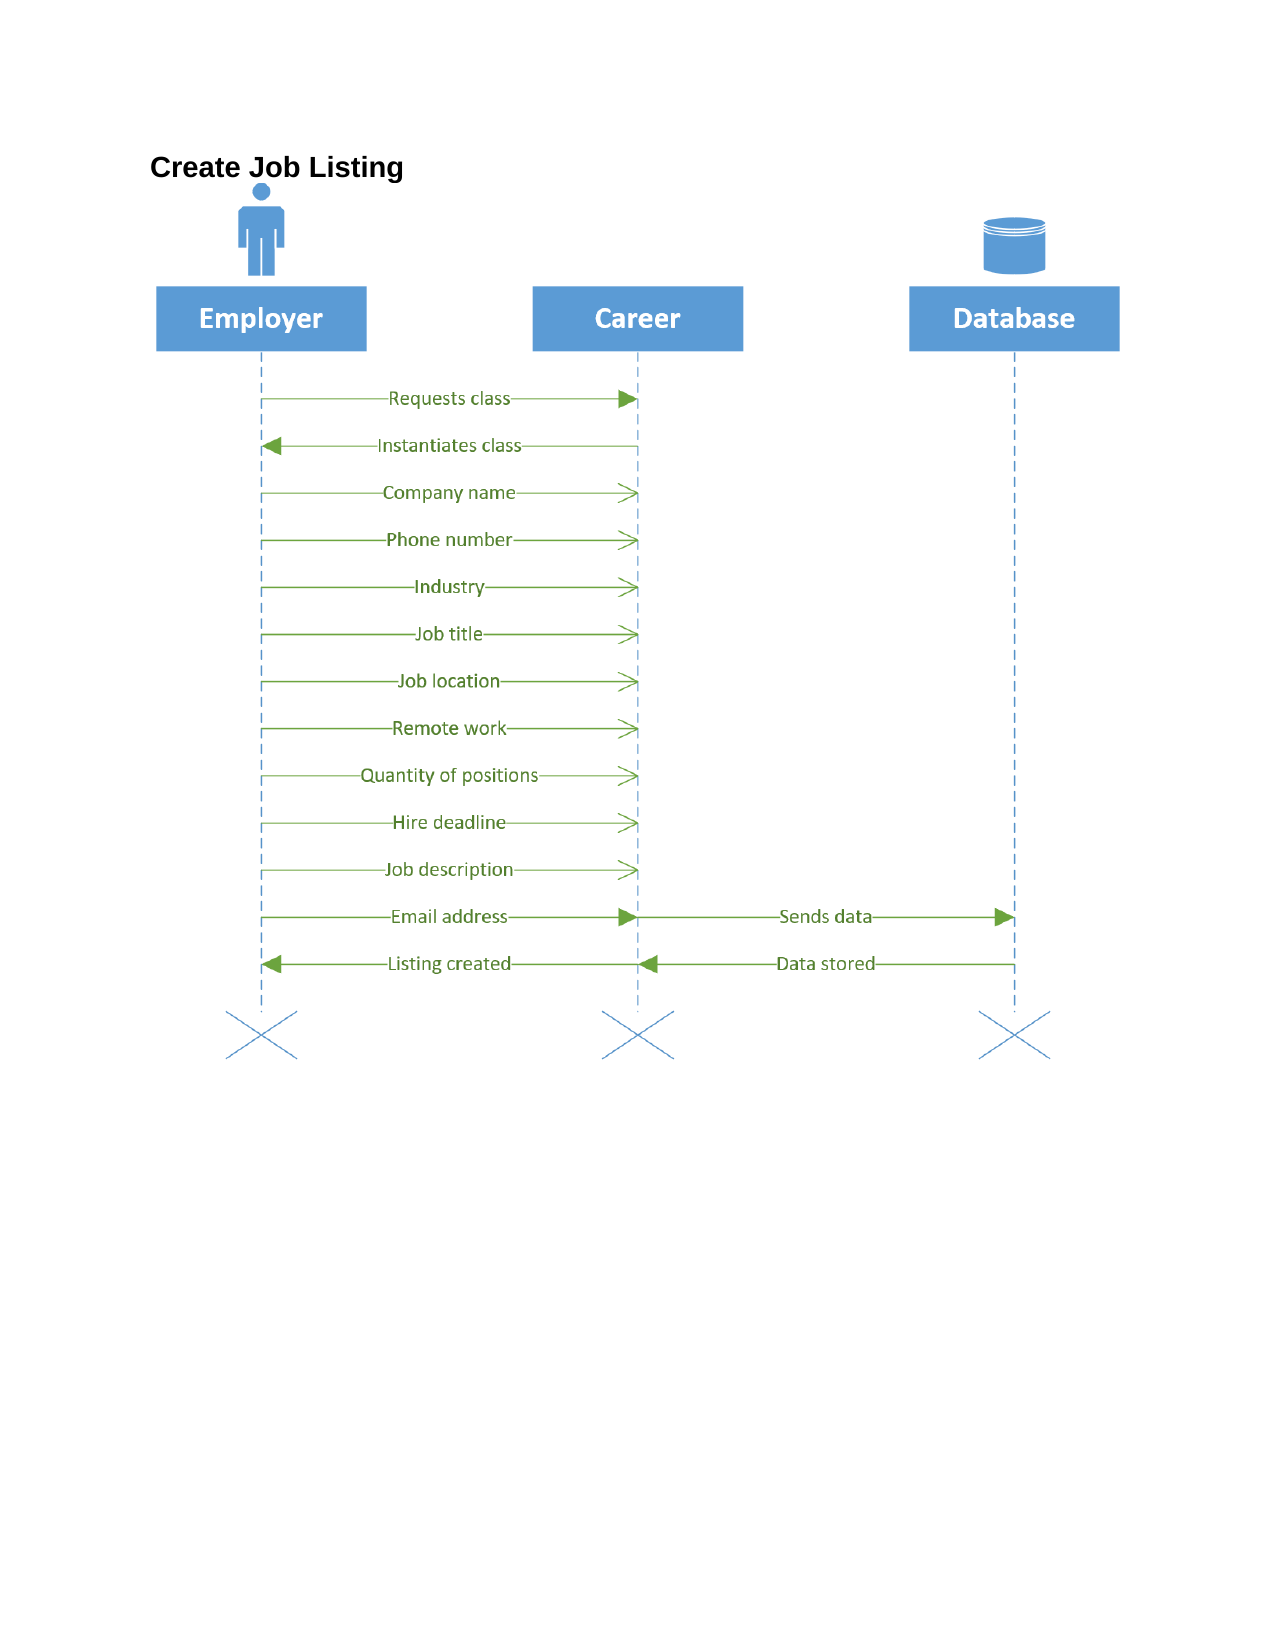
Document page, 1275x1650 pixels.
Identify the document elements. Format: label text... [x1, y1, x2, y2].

title Create Job Listing [150, 150, 1125, 183]
picture [150, 183, 1126, 1090]
